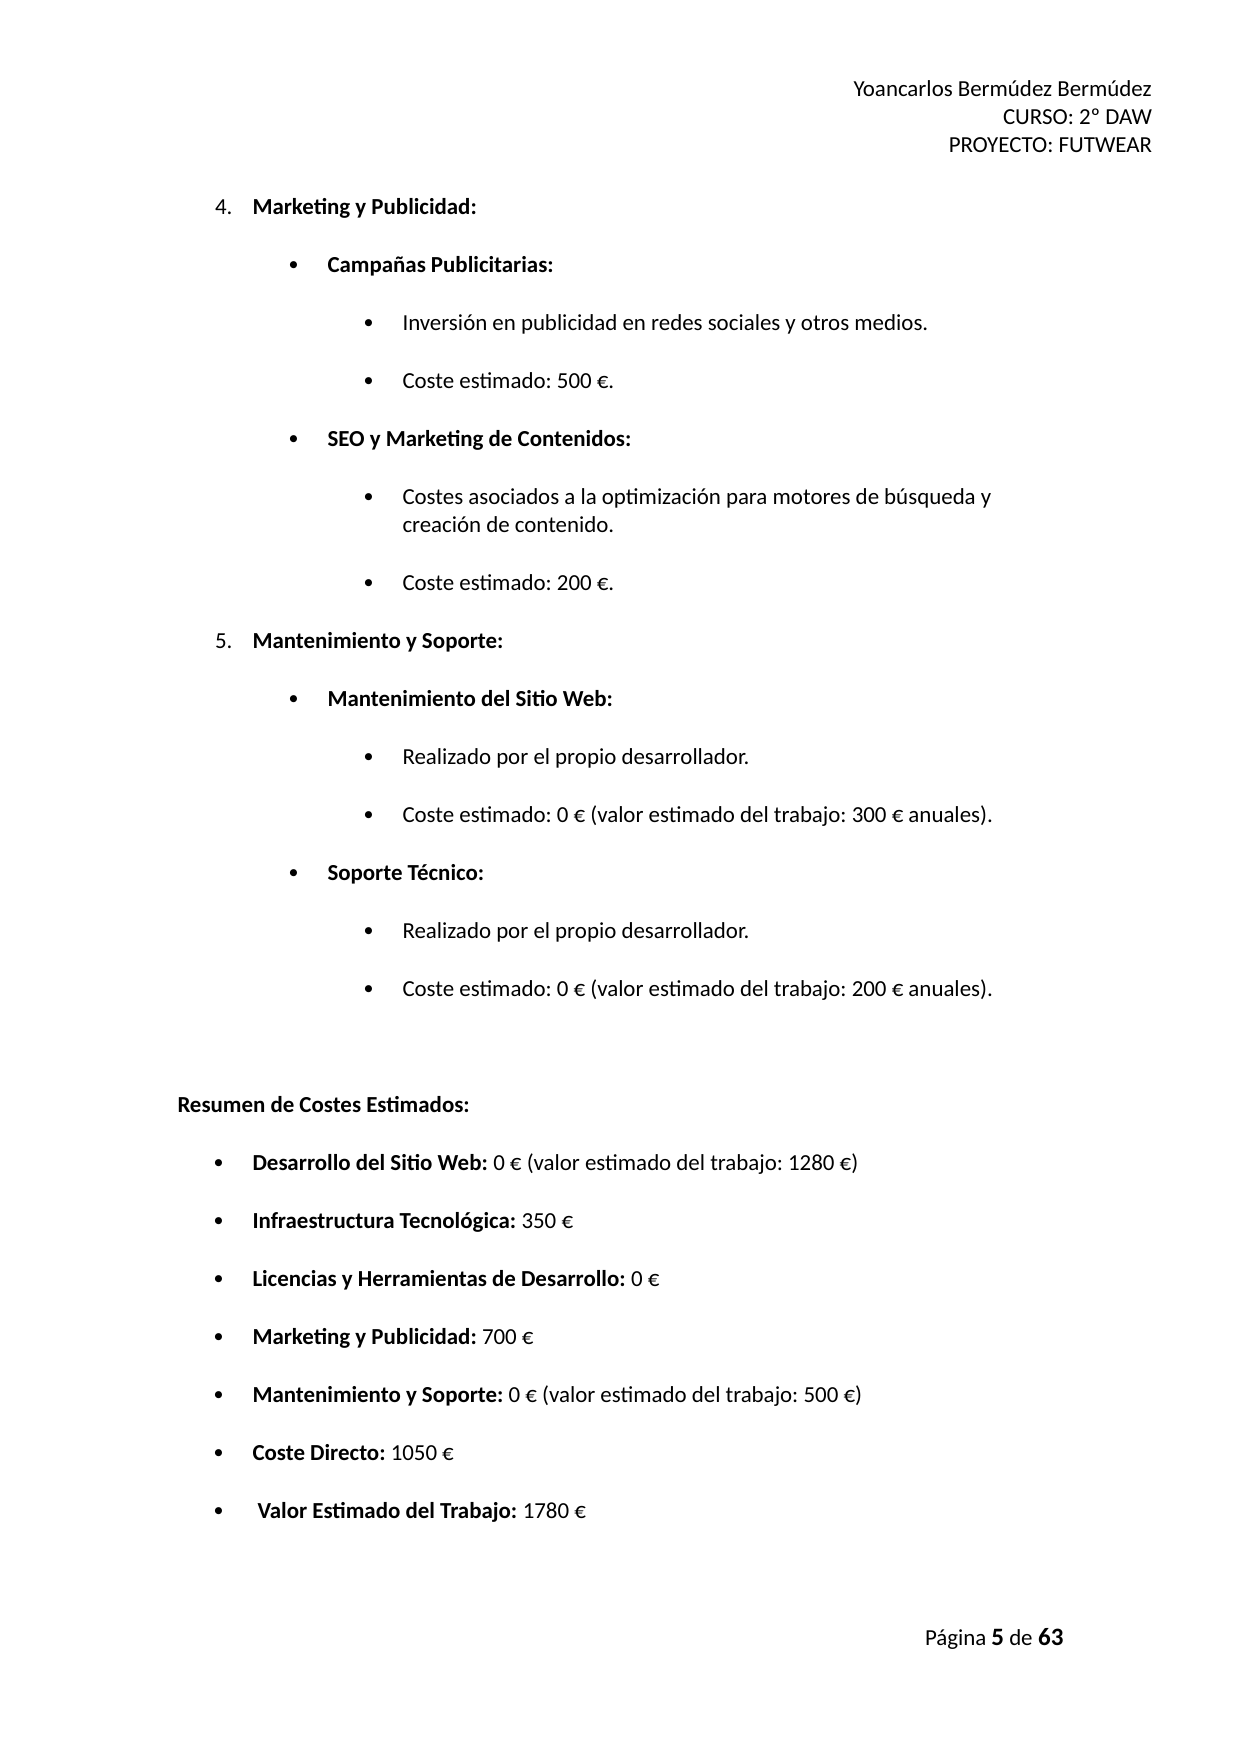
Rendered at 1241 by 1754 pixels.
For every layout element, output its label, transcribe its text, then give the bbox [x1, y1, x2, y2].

list Desarrollo del Sitio Web: 0 € (valor estimado del trabajo: 1280 €) [215, 1148, 1063, 1176]
list Coste estimado: 200 €. [365, 568, 1063, 596]
text Resumen de Costes Estimados: [177, 1090, 1063, 1118]
list Costes asociados a la optimización para motores de búsqueda y creación de contenido. [365, 482, 1063, 538]
list Mantenimiento y Soporte: [215, 626, 1063, 654]
list Campañas Publicitarias: [290, 250, 1063, 278]
list Soporte Técnico: [290, 858, 1063, 886]
list Valor Estimado del Trabajo: 1780 € [215, 1496, 1063, 1524]
list Infraestructura Tecnológica: 350 € [215, 1206, 1063, 1234]
list Coste estimado: 500 €. [365, 366, 1063, 394]
list Inversión en publicidad en redes sociales y otros medios. [365, 308, 1063, 336]
list Realizado por el propio desarrollador. [365, 742, 1063, 770]
list SEO y Marketing de Contenidos: [290, 424, 1063, 452]
list Licencias y Herramientas de Desarrollo: 0 € [215, 1264, 1063, 1292]
list Realizado por el propio desarrollador. [365, 916, 1063, 944]
list Mantenimiento y Soporte: 0 € (valor estimado del trabajo: 500 €) [215, 1380, 1063, 1408]
list Coste Directo: 1050 € [215, 1438, 1063, 1466]
list Coste estimado: 0 € (valor estimado del trabajo: 200 € anuales). [365, 974, 1063, 1002]
list Marketing y Publicidad: [215, 192, 1063, 220]
list Coste estimado: 0 € (valor estimado del trabajo: 300 € anuales). [365, 800, 1063, 828]
list Mantenimiento del Sitio Web: [290, 684, 1063, 712]
list Marketing y Publicidad: 700 € [215, 1322, 1063, 1350]
